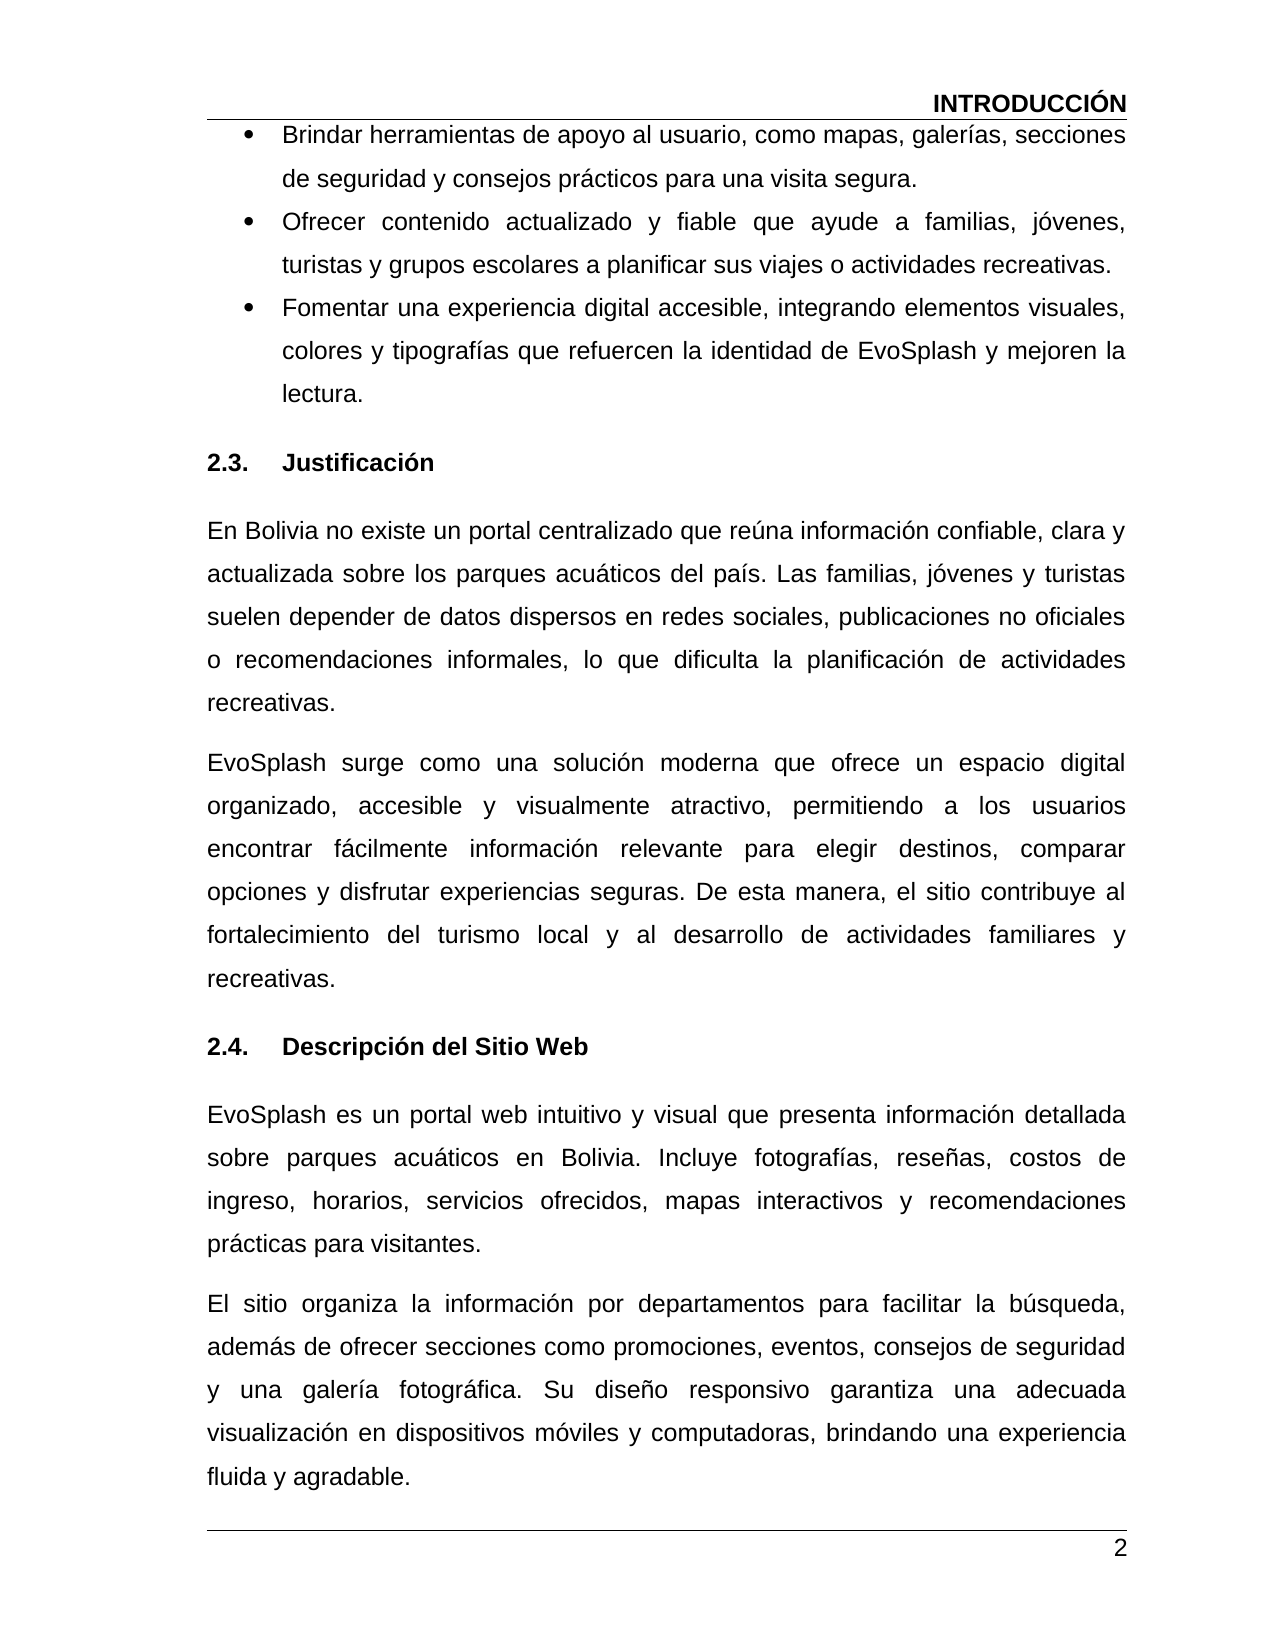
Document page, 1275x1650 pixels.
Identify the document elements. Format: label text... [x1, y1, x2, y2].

subtitle Justificación [207, 448, 1127, 476]
text El sitio organiza la información por departamentos para facilitar la búsqueda, además de ofrecer secciones como promociones, eventos, consejos de seguridad y una galería fotográfica. Su diseño responsivo garantiza una adecuada visualización en dispositivos móviles y computadoras, brindando una experiencia fluida y agradable. [207, 1289, 1127, 1490]
text EvoSplash surge como una solución moderna que ofrece un espacio digital organizado, accesible y visualmente atractivo, permitiendo a los usuarios encontrar fácilmente información relevante para elegir destinos, comparar opciones y disfrutar experiencias seguras. De esta manera, el sitio contribuye al fortalecimiento del turismo local y al desarrollo de actividades familiares y recreativas. [207, 748, 1127, 992]
list Brindar herramientas de apoyo al usuario, como mapas, galerías, secciones de seguridad y consejos prácticos para una visita segura. [244, 120, 1127, 192]
text EvoSplash es un portal web intuitivo y visual que presenta información detallada sobre parques acuáticos en Bolivia. Incluye fotografías, reseñas, costos de ingreso, horarios, servicios ofrecidos, mapas interactivos y recomendaciones prácticas para visitantes. [207, 1100, 1127, 1258]
list Ofrecer contenido actualizado y fiable que ayude a familias, jóvenes, turistas y grupos escolares a planificar sus viajes o actividades recreativas. [244, 207, 1127, 279]
list Fomentar una experiencia digital accesible, integrando elementos visuales, colores y tipografías que refuercen la identidad de EvoSplash y mejoren la lectura. [244, 293, 1127, 408]
subtitle Descripción del Sitio Web [207, 1032, 1127, 1061]
text En Bolivia no existe un portal centralizado que reúna información confiable, clara y actualizada sobre los parques acuáticos del país. Las familias, jóvenes y turistas suelen depender de datos dispersos en redes sociales, publicaciones no oficiales o recomendaciones informales, lo que dificulta la planificación de actividades recreativas. [207, 516, 1127, 717]
